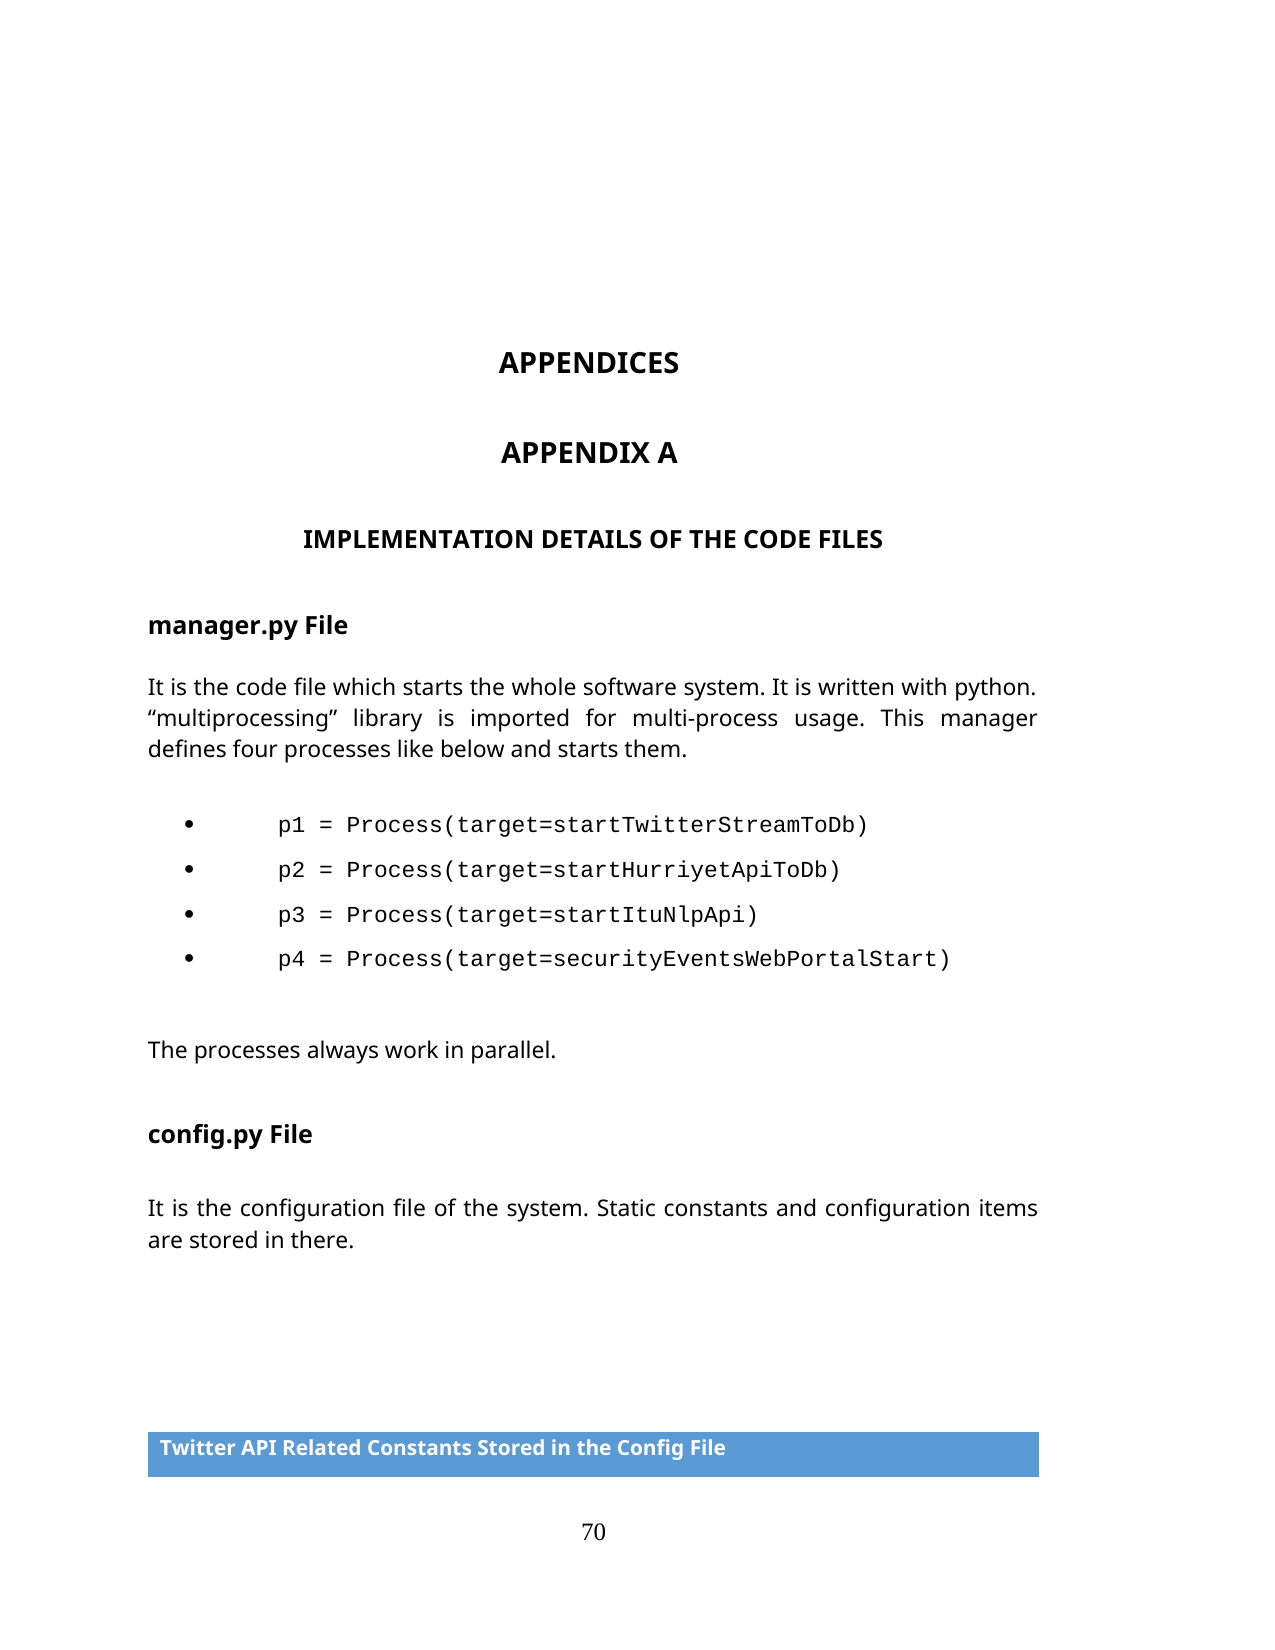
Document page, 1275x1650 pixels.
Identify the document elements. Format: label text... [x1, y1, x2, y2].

text It is the configuration file of the system. Static constants and configuration items are stored in there. [148, 1192, 1039, 1255]
list p2 = Process(target=startHurriyetApiToDb) [185, 858, 1039, 884]
list p4 = Process(target=securityEventsWebPortalStart) [185, 947, 1039, 973]
subtitle APPENDIX A [170, 432, 1008, 472]
list p3 = Process(target=startItuNlpApi) [185, 903, 1039, 929]
subtitle APPENDICES [170, 342, 1008, 382]
text IMPLEMENTATION DETAILS OF THE CODE FILES [148, 522, 1039, 556]
list p1 = Process(target=startTwitterStreamToDb) [185, 814, 1039, 840]
list config.py File [148, 1117, 1039, 1151]
text The processes always work in parallel. [148, 1034, 1039, 1065]
list manager.py File [148, 608, 1039, 642]
table_header Twitter API Related Constants Stored in the Config File [149, 1433, 1038, 1476]
text It is the code file which starts the whole software system. It is written with python. “multiprocessing” library is imported for multi-process usage. This manager defines four processes like below and starts them. [148, 642, 1039, 764]
